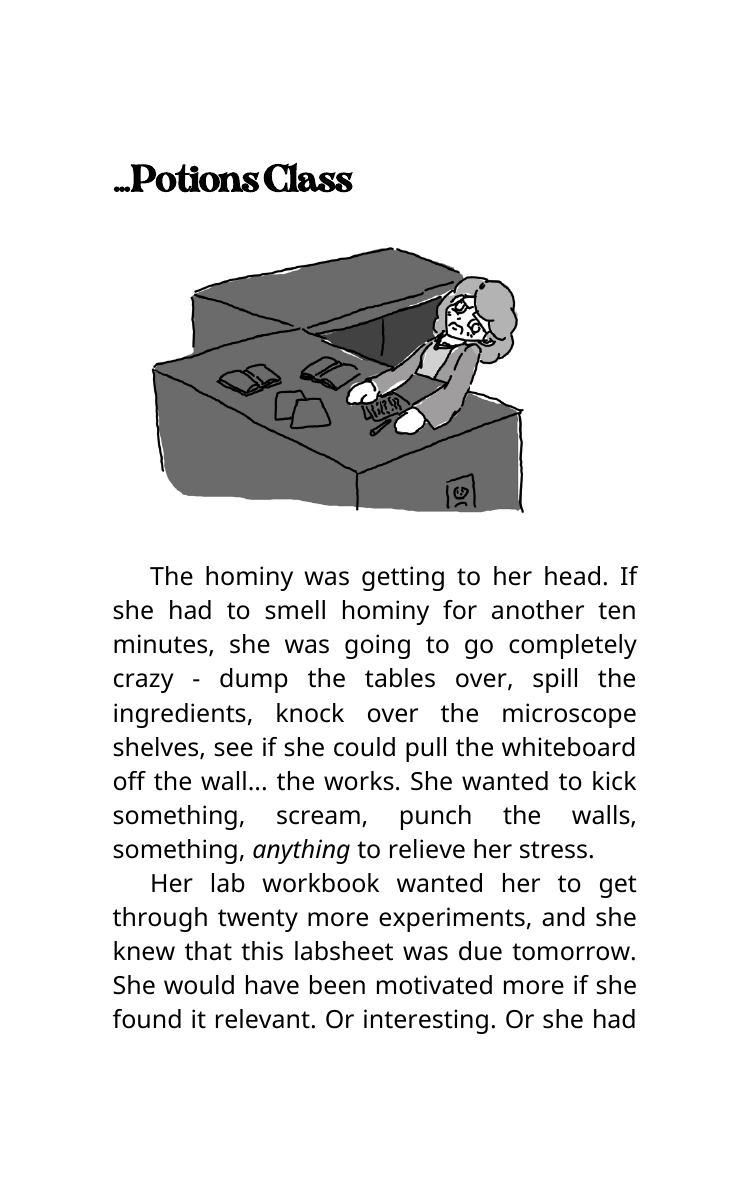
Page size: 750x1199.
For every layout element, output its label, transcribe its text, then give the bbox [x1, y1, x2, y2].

subtitle …Potions Class [112, 150, 637, 210]
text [112, 866, 637, 1036]
text The hominy was getting to her head. If she had to smell hominy for another ten minutes, she was going to go completely crazy - dump the tables over, spill the ingredients, knock over the microscope shelves, see if she could pull the whiteboard off the wall... the works. She wanted to kick something, scream, punch the walls, something, anything to relieve her stress. [112, 559, 637, 866]
picture [112, 229, 638, 525]
